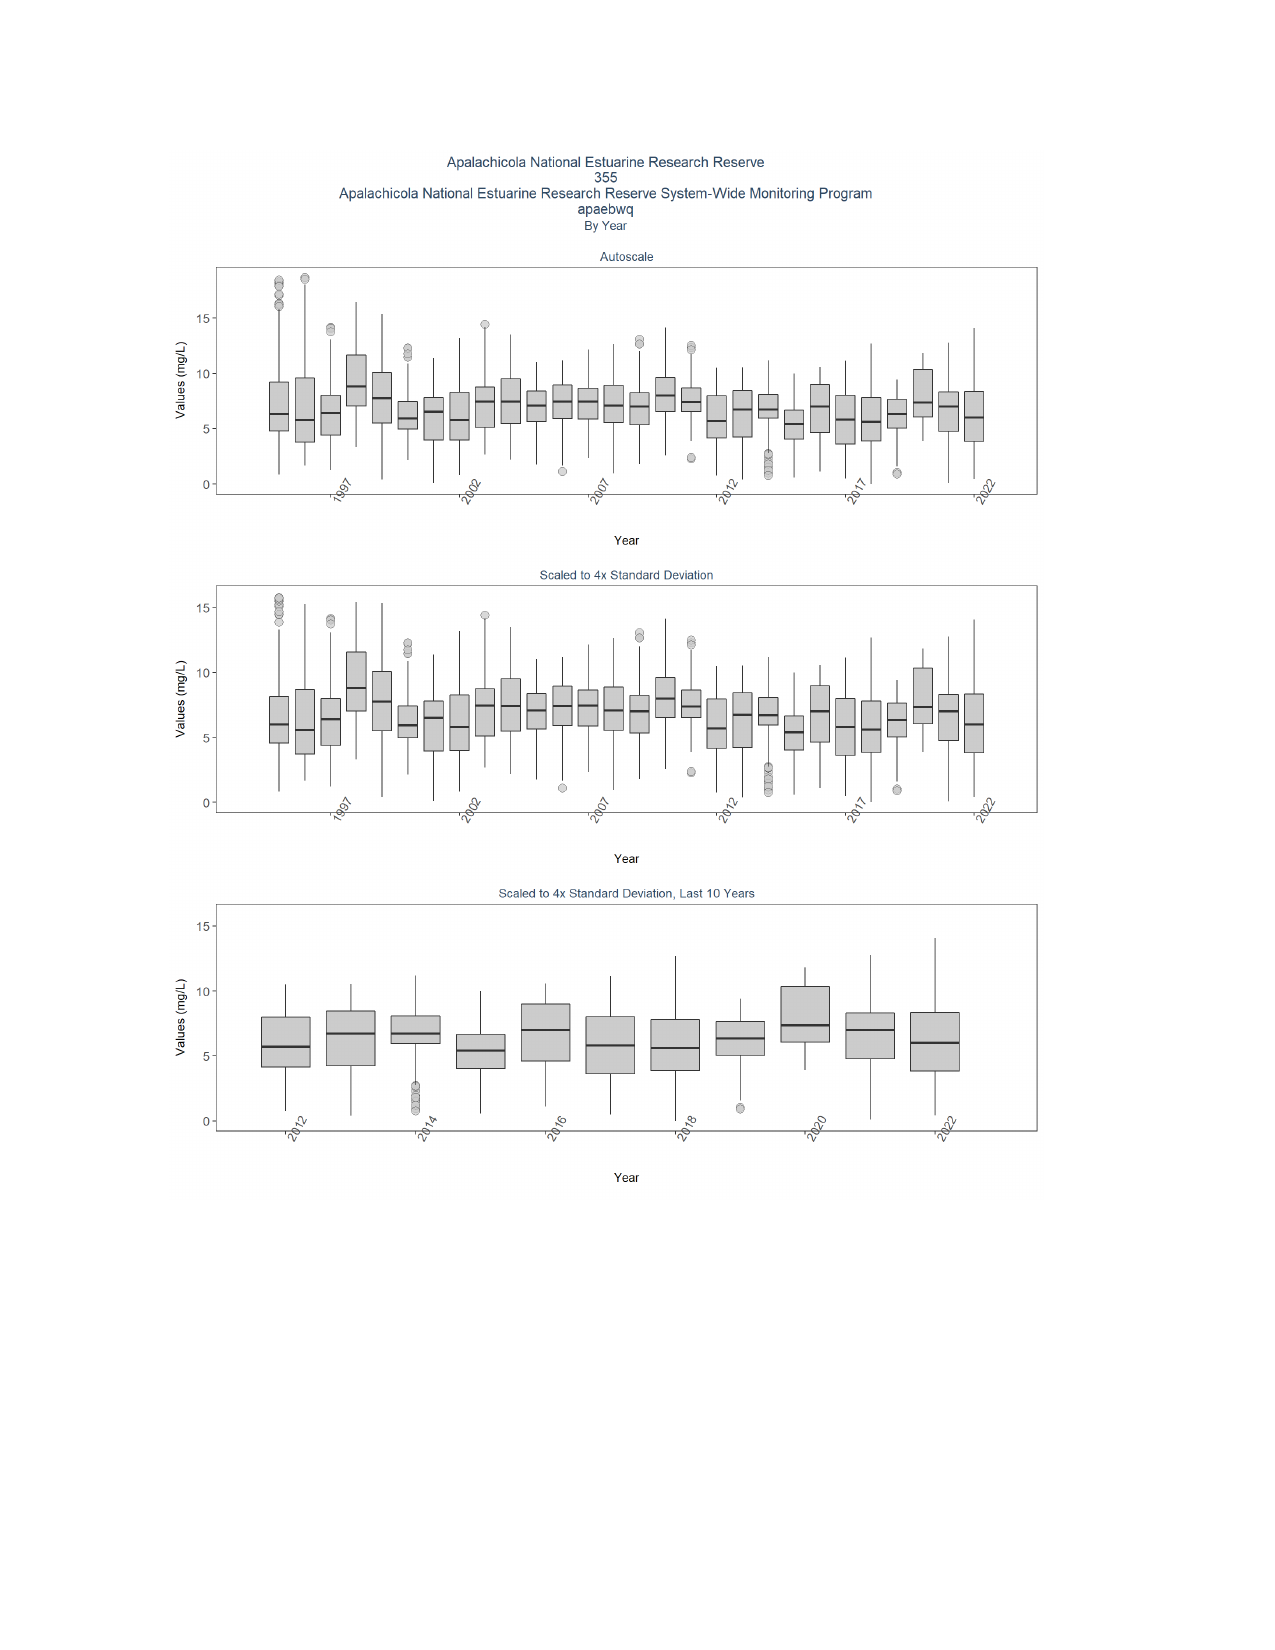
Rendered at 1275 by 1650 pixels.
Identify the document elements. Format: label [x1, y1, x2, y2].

picture [168, 150, 1044, 1200]
